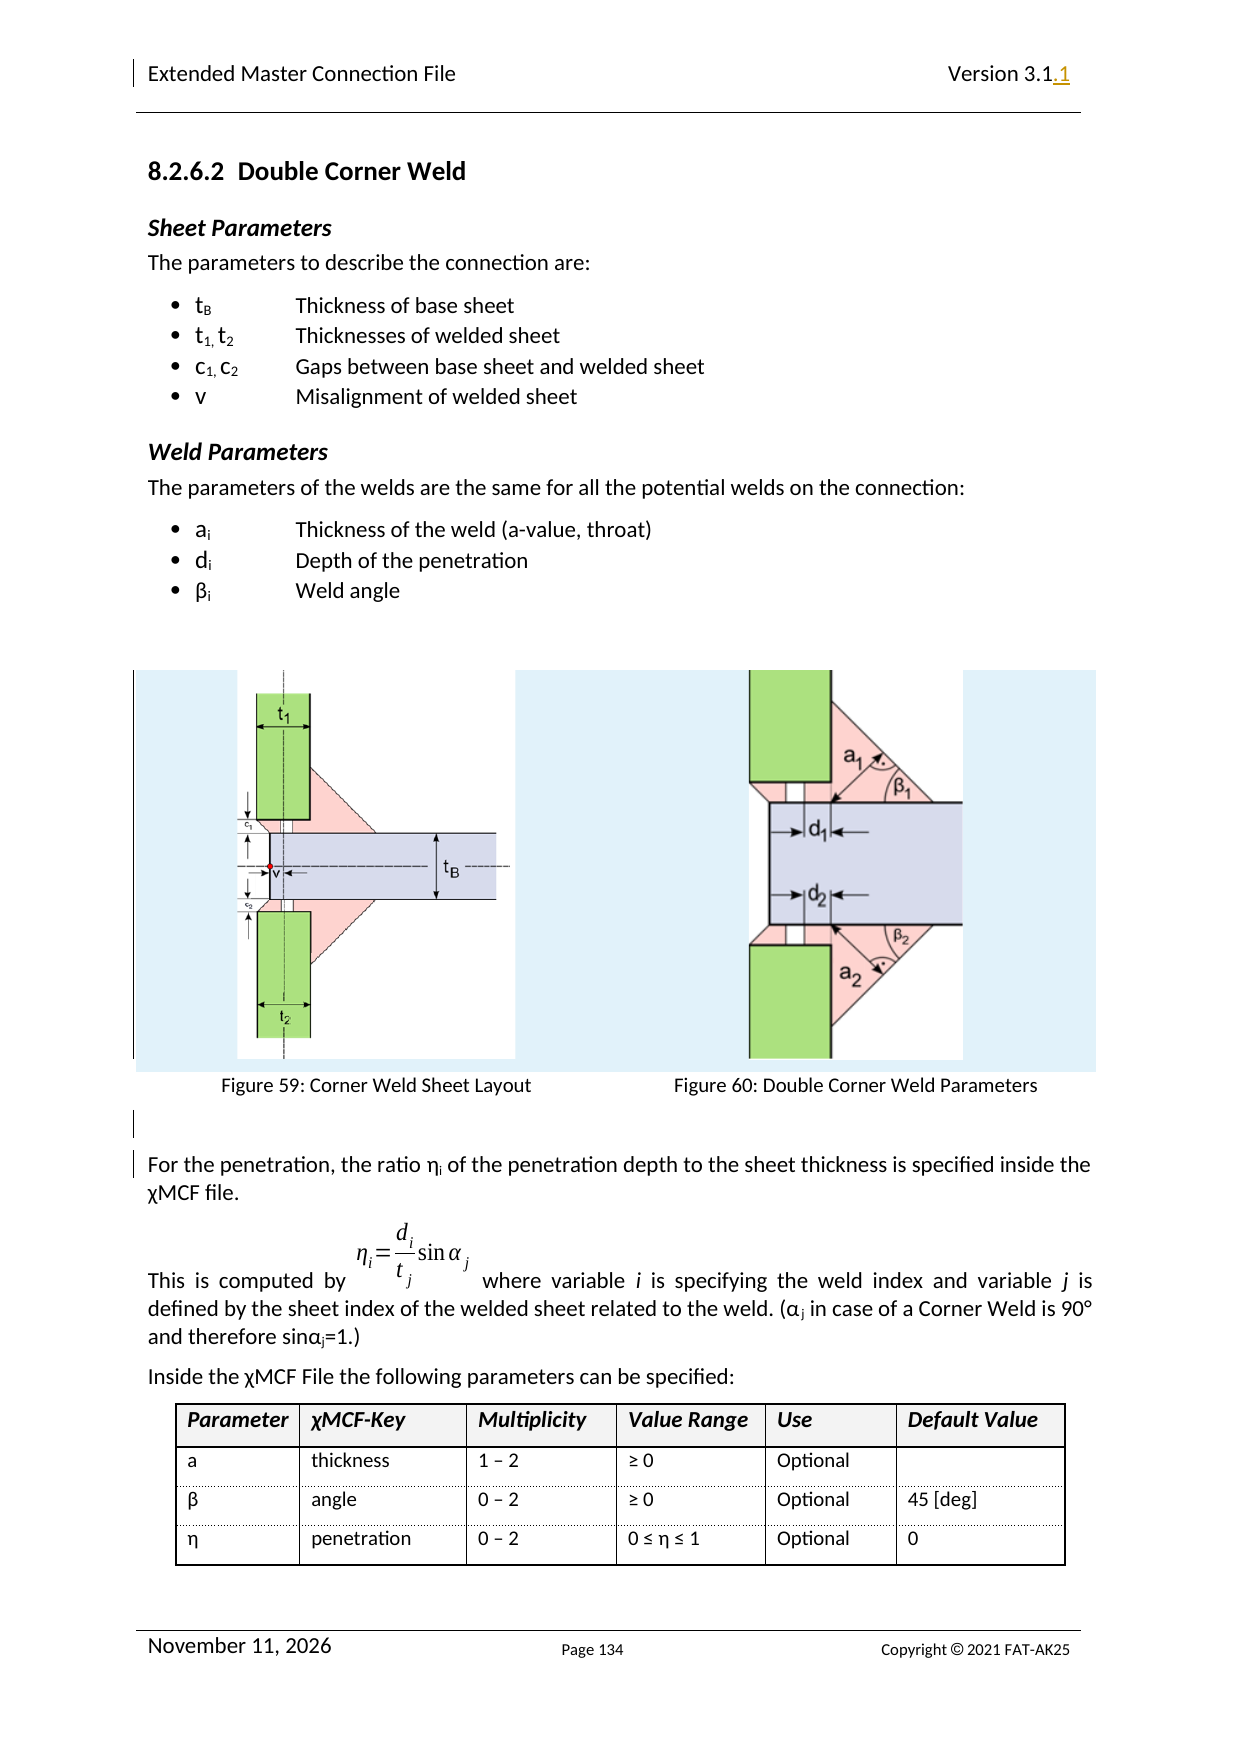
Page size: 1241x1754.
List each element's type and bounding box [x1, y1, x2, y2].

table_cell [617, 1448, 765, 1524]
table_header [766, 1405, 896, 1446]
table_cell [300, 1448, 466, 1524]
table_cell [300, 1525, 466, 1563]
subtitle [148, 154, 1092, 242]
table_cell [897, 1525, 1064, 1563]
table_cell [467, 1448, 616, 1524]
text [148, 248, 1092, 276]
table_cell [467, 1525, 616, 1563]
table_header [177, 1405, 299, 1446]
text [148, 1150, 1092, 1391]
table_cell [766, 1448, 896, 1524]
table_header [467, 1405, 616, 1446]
picture [237, 670, 516, 1059]
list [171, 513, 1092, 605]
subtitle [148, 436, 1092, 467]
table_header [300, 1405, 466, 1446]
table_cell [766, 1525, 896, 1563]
picture [748, 670, 963, 1060]
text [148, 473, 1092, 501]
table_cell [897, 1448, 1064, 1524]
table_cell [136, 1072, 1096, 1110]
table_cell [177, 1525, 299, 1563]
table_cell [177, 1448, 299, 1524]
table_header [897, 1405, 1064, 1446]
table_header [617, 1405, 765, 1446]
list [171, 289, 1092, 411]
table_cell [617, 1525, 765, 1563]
